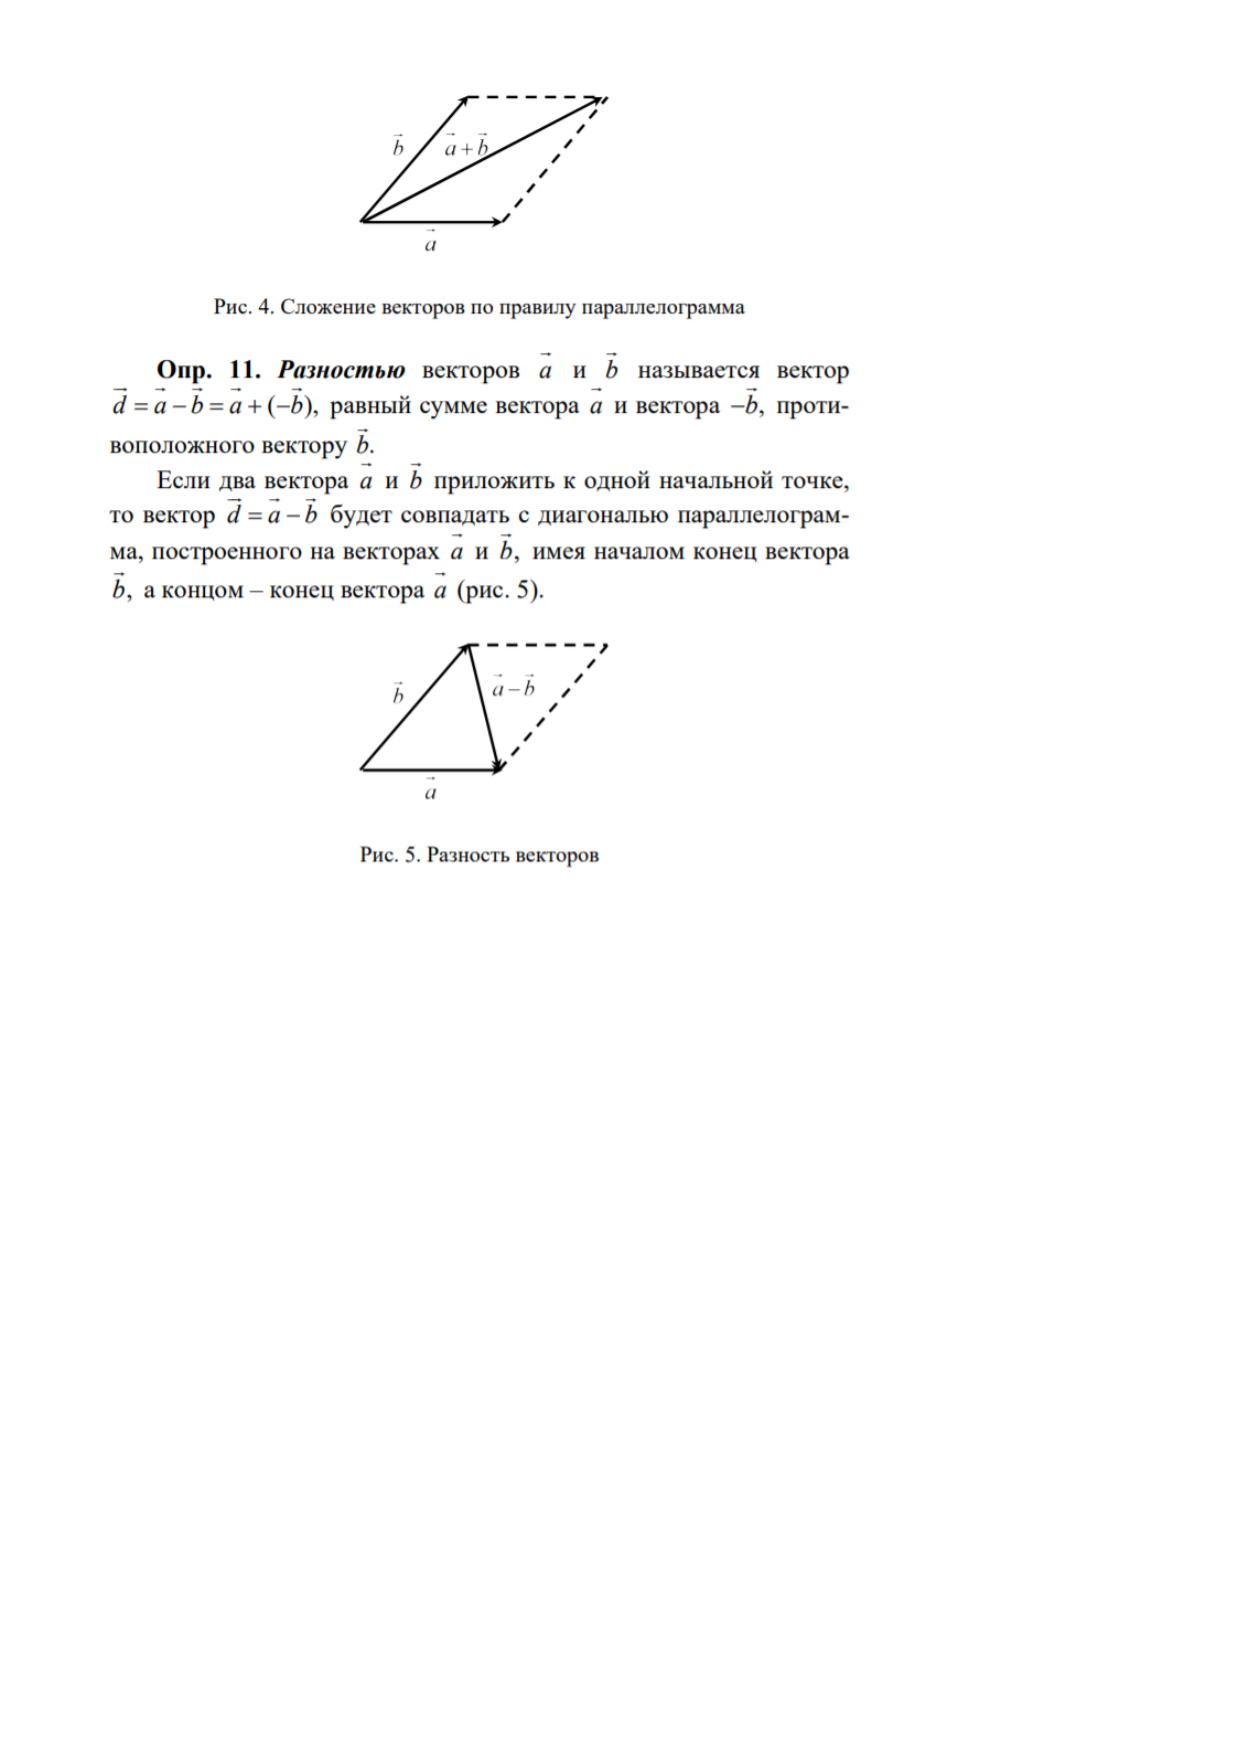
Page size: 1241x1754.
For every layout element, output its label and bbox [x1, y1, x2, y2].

picture [75, 75, 882, 869]
